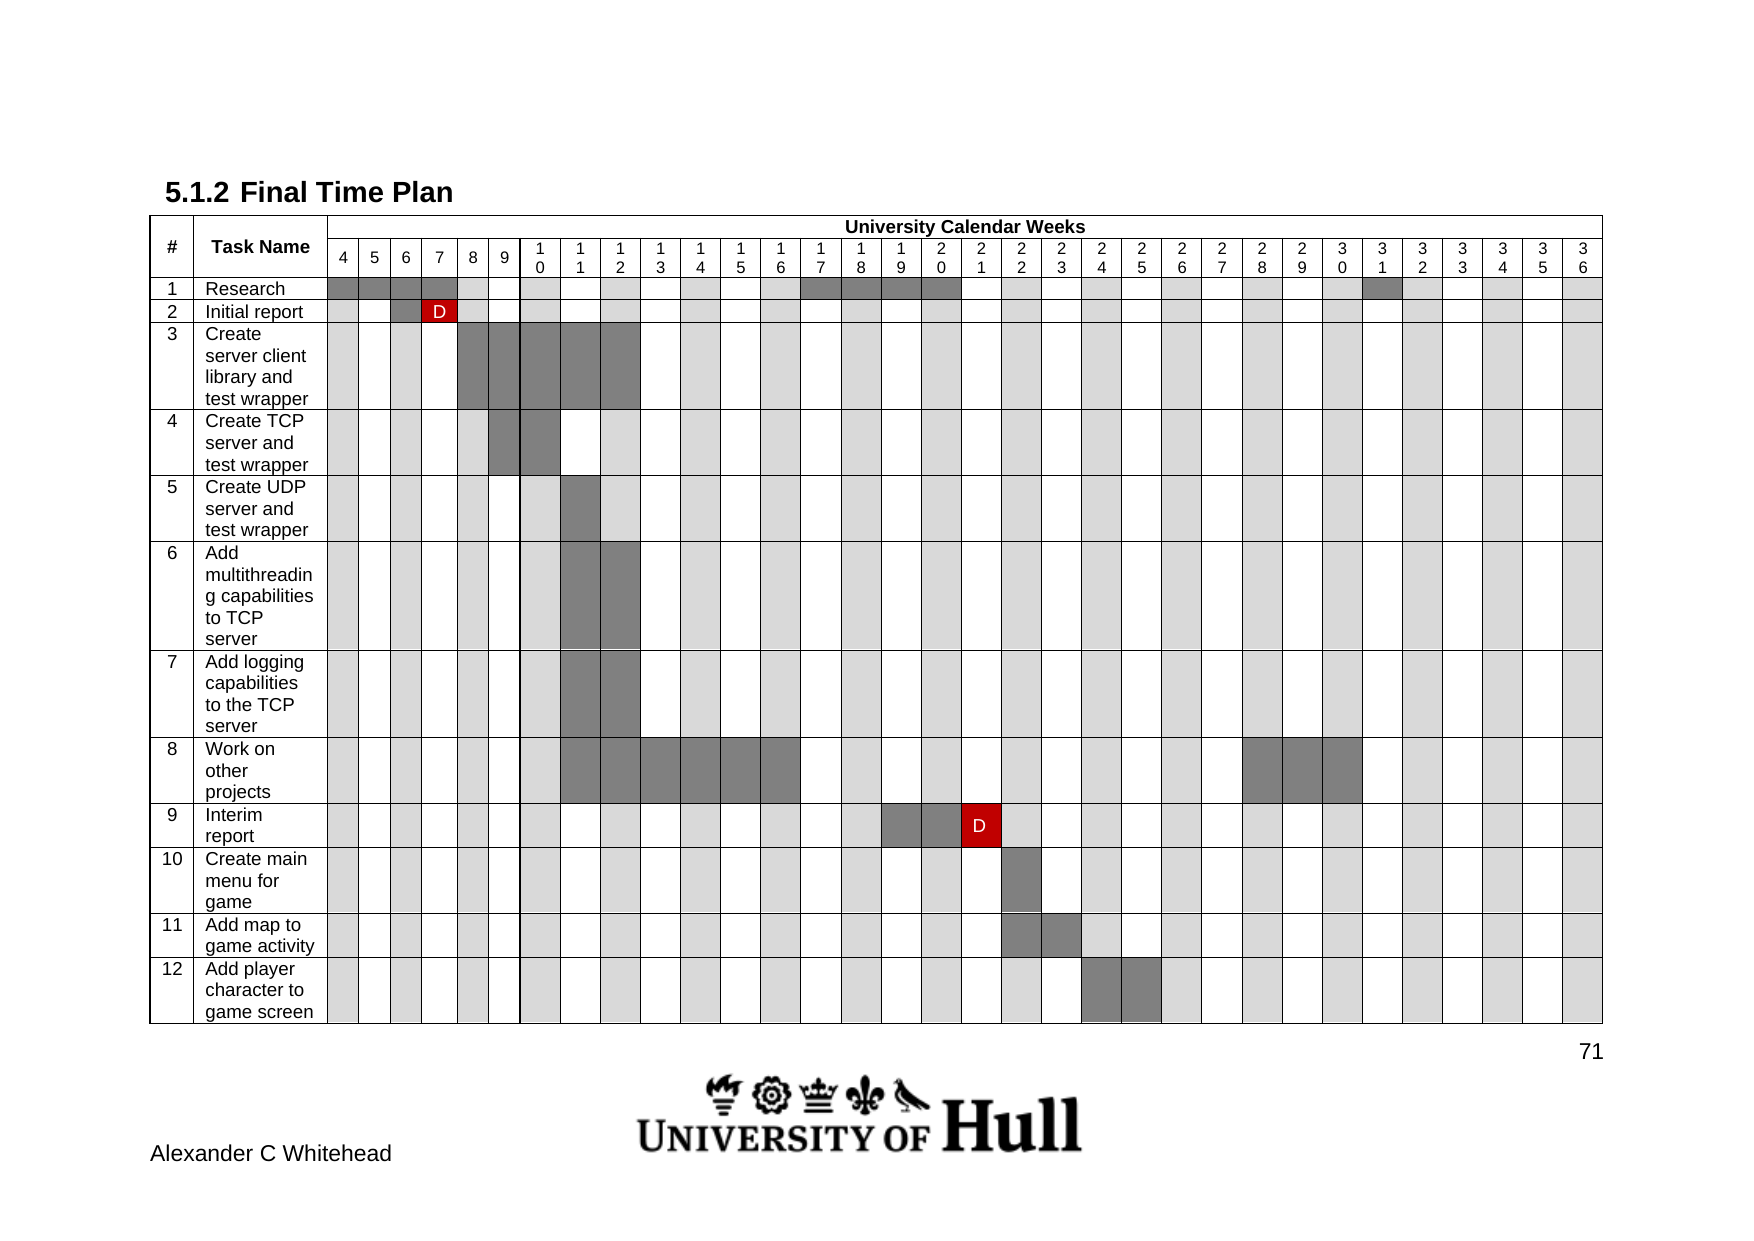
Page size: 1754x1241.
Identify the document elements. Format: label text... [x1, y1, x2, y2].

table_cell [458, 738, 488, 803]
table_cell [1523, 914, 1562, 957]
table_cell [761, 542, 800, 649]
table_cell Create main menu for game [194, 848, 327, 912]
table_cell [641, 323, 680, 409]
table_cell [601, 914, 640, 957]
table_cell [601, 300, 640, 322]
table_cell [641, 958, 680, 1022]
table_cell 12 [601, 239, 640, 277]
table_cell [359, 476, 390, 541]
table_cell [721, 300, 760, 322]
table_cell [1122, 804, 1161, 847]
table_cell [521, 651, 560, 737]
table_cell [1523, 848, 1562, 912]
table_cell [842, 476, 881, 541]
table_cell [962, 848, 1001, 912]
table_cell [359, 804, 390, 847]
table_cell [422, 542, 457, 649]
table_cell [1323, 476, 1362, 541]
table_cell [422, 410, 457, 475]
table_cell [721, 738, 760, 803]
table_cell [1002, 542, 1041, 649]
table_cell [1162, 651, 1201, 737]
table_cell [1122, 542, 1161, 649]
table_cell [489, 651, 519, 737]
table_cell [1523, 738, 1562, 803]
table_cell [521, 914, 560, 957]
table_cell [1443, 300, 1482, 322]
table_cell [1323, 848, 1362, 912]
table_cell [1122, 410, 1161, 475]
table_cell [681, 738, 720, 803]
table_cell [458, 651, 488, 737]
table_cell [1243, 914, 1282, 957]
table_cell [458, 848, 488, 912]
table_cell [601, 958, 640, 1022]
table_cell [422, 958, 457, 1022]
table_cell [842, 651, 881, 737]
table_cell [962, 542, 1001, 649]
table_cell 20 [922, 239, 961, 277]
table_cell 22 [1002, 239, 1041, 277]
table_cell [561, 300, 600, 322]
table_cell [328, 914, 358, 957]
table_cell [721, 804, 760, 847]
table_cell [1162, 323, 1201, 409]
table_cell [962, 476, 1001, 541]
table_header University Calendar Weeks [328, 216, 1602, 237]
table_cell 2 [151, 300, 193, 322]
table_cell [391, 804, 421, 847]
table_cell [422, 914, 457, 957]
table_cell [1523, 542, 1562, 649]
table_cell [801, 958, 841, 1022]
table_cell [1523, 651, 1562, 737]
table_cell [521, 278, 560, 299]
table_cell [422, 738, 457, 803]
table_cell [962, 914, 1001, 957]
table_cell [641, 542, 680, 649]
table_cell [801, 651, 841, 737]
table_cell Add player character to game screen [194, 958, 327, 1022]
table_cell [521, 410, 560, 475]
table_cell 3 [151, 323, 193, 409]
table_cell 17 [801, 239, 841, 277]
table_cell [1283, 323, 1322, 409]
table_cell [1323, 738, 1362, 803]
table_cell 6 [391, 239, 421, 277]
table_cell [391, 323, 421, 409]
table_cell [922, 848, 961, 912]
table_cell 10 [151, 848, 193, 912]
table_cell [1323, 651, 1362, 737]
table_cell [1523, 958, 1562, 1022]
table_cell [1323, 300, 1362, 322]
table_cell [641, 738, 680, 803]
table_cell [1202, 476, 1242, 541]
table_cell [1483, 278, 1522, 299]
table_cell [842, 542, 881, 649]
table_cell [391, 300, 421, 322]
table_cell [601, 323, 640, 409]
table_cell [1122, 300, 1161, 322]
table_cell [1443, 323, 1482, 409]
table_cell 25 [1122, 239, 1161, 277]
table_cell [1523, 278, 1562, 299]
table_cell [1283, 914, 1322, 957]
table_cell 30 [1323, 239, 1362, 277]
table_cell [1202, 278, 1242, 299]
table_cell D [422, 300, 457, 322]
table_cell [1042, 476, 1081, 541]
table_cell [1363, 738, 1402, 803]
table_cell [922, 278, 961, 299]
table_cell [601, 476, 640, 541]
table_cell [1002, 958, 1041, 1022]
table_cell [1403, 958, 1442, 1022]
table_cell 32 [1403, 239, 1442, 277]
table_cell [922, 651, 961, 737]
picture [630, 1064, 1091, 1162]
table_cell [761, 651, 800, 737]
table_cell [1082, 651, 1121, 737]
table_cell [882, 738, 921, 803]
table_cell [1162, 476, 1201, 541]
table_cell [1523, 410, 1562, 475]
table_cell [1162, 738, 1201, 803]
table_cell [1363, 476, 1402, 541]
table_cell [1403, 651, 1442, 737]
table_cell [1403, 914, 1442, 957]
table_cell [1042, 848, 1081, 912]
table_cell [1363, 278, 1402, 299]
table_cell [1002, 476, 1041, 541]
table_cell [922, 476, 961, 541]
table_cell [1042, 914, 1081, 957]
table_cell [1082, 914, 1121, 957]
table_cell [1563, 278, 1602, 299]
table_cell [561, 804, 600, 847]
table_cell [1122, 323, 1161, 409]
table_cell [1042, 323, 1081, 409]
table_cell [801, 300, 841, 322]
table_cell [1403, 278, 1442, 299]
table_cell [681, 410, 720, 475]
table_cell Create UDP server and test wrapper [194, 476, 327, 541]
table_cell [521, 958, 560, 1022]
table_cell [1403, 738, 1442, 803]
table_cell 1 [151, 278, 193, 299]
table_cell [1483, 958, 1522, 1022]
table_cell [1483, 300, 1522, 322]
table_cell [328, 410, 358, 475]
table_cell [922, 323, 961, 409]
table_cell [328, 278, 358, 299]
table_cell [801, 542, 841, 649]
table_cell [721, 323, 760, 409]
table_cell [489, 323, 519, 409]
table_cell [1243, 542, 1282, 649]
table_cell [801, 914, 841, 957]
table_cell [761, 323, 800, 409]
table_cell 11 [561, 239, 600, 277]
table_cell [561, 738, 600, 803]
table_cell [1202, 300, 1242, 322]
table_cell [721, 410, 760, 475]
table_cell 23 [1042, 239, 1081, 277]
table_cell [962, 410, 1001, 475]
table_cell [842, 914, 881, 957]
table_cell [1243, 848, 1282, 912]
table_cell [1563, 300, 1602, 322]
table_cell [1563, 651, 1602, 737]
table_cell [1042, 542, 1081, 649]
table_cell [521, 848, 560, 912]
table_cell [601, 278, 640, 299]
table_cell [721, 278, 760, 299]
table_cell [922, 300, 961, 322]
table_cell [721, 958, 760, 1022]
table_cell [1403, 323, 1442, 409]
table_cell [359, 278, 390, 299]
table_cell [801, 476, 841, 541]
table_cell [1162, 542, 1201, 649]
table_cell [521, 804, 560, 847]
table_cell [561, 848, 600, 912]
table_cell [1082, 542, 1121, 649]
table_cell [1363, 804, 1402, 847]
table_cell [842, 958, 881, 1022]
table_cell [801, 848, 841, 912]
table_cell [962, 958, 1001, 1022]
table_cell 7 [422, 239, 457, 277]
table_cell [1122, 848, 1161, 912]
table_cell [922, 542, 961, 649]
table_cell [681, 542, 720, 649]
table_cell [328, 958, 358, 1022]
table_cell [328, 651, 358, 737]
table_cell [641, 914, 680, 957]
table_cell [801, 278, 841, 299]
table_cell [1243, 738, 1282, 803]
table_cell [1563, 958, 1602, 1022]
table_cell 36 [1563, 239, 1602, 277]
table_cell [1243, 958, 1282, 1022]
table_cell [842, 300, 881, 322]
table_cell [1323, 804, 1362, 847]
table_cell [761, 958, 800, 1022]
table_cell [489, 476, 519, 541]
table_cell [359, 410, 390, 475]
table_cell [1283, 410, 1322, 475]
table_cell Add logging capabilities to the TCP server [194, 651, 327, 737]
table_cell [458, 278, 488, 299]
table_cell [1363, 542, 1402, 649]
table_cell [359, 300, 390, 322]
table_cell [641, 804, 680, 847]
table_cell [1082, 848, 1121, 912]
table_cell D [962, 804, 1001, 847]
table_cell [1082, 300, 1121, 322]
table_cell 34 [1483, 239, 1522, 277]
table_cell [458, 410, 488, 475]
table_cell [521, 476, 560, 541]
table_cell Work on other projects [194, 738, 327, 803]
table_cell Initial report [194, 300, 327, 322]
table_cell 13 [641, 239, 680, 277]
table_cell [882, 804, 921, 847]
table_cell [1283, 300, 1322, 322]
table_cell [1283, 848, 1322, 912]
table_cell 21 [962, 239, 1001, 277]
table_cell [1363, 914, 1402, 957]
table_cell [721, 542, 760, 649]
table_cell [1042, 278, 1081, 299]
table_cell [681, 278, 720, 299]
table_cell [561, 958, 600, 1022]
table_cell [1323, 542, 1362, 649]
table_cell [1563, 410, 1602, 475]
table_cell [1443, 958, 1482, 1022]
table_cell [601, 738, 640, 803]
table_cell [1243, 300, 1282, 322]
table_cell [1243, 804, 1282, 847]
table_cell 27 [1202, 239, 1242, 277]
table_cell [359, 738, 390, 803]
table_cell [1002, 278, 1041, 299]
table_cell [1483, 804, 1522, 847]
table_cell [391, 542, 421, 649]
table_cell [641, 300, 680, 322]
table_cell [922, 804, 961, 847]
table_cell [1403, 476, 1442, 541]
table_cell [1243, 410, 1282, 475]
table_cell [359, 848, 390, 912]
table_cell [1122, 914, 1161, 957]
table_cell 14 [681, 239, 720, 277]
table_cell [1363, 300, 1402, 322]
table_cell [561, 323, 600, 409]
table_cell [1002, 804, 1041, 847]
table_cell [1162, 300, 1201, 322]
table_cell [391, 278, 421, 299]
table_cell [521, 738, 560, 803]
table_cell [1443, 848, 1482, 912]
table_cell [1042, 738, 1081, 803]
table_cell 10 [521, 239, 560, 277]
table_cell 15 [721, 239, 760, 277]
table_cell [882, 476, 921, 541]
table_cell [1082, 958, 1121, 1022]
table_cell [761, 476, 800, 541]
table_cell [882, 958, 921, 1022]
table_cell [489, 542, 519, 649]
table_cell [1082, 410, 1121, 475]
table_cell [458, 300, 488, 322]
table_cell [681, 300, 720, 322]
table_cell Add map to game activity [194, 914, 327, 957]
table_cell [1563, 804, 1602, 847]
table_cell [1483, 651, 1522, 737]
table_cell [1403, 542, 1442, 649]
table_cell [1563, 542, 1602, 649]
table_cell [1483, 476, 1522, 541]
table_cell [1082, 738, 1121, 803]
table_cell [1523, 323, 1562, 409]
table_cell [882, 278, 921, 299]
table_cell [1082, 476, 1121, 541]
table_cell [422, 848, 457, 912]
table_cell [1443, 914, 1482, 957]
table_cell [681, 651, 720, 737]
table_cell [681, 848, 720, 912]
table_cell 18 [842, 239, 881, 277]
table_cell [681, 476, 720, 541]
table_cell [458, 542, 488, 649]
table_cell [882, 914, 921, 957]
table_cell [489, 278, 519, 299]
table_cell [842, 848, 881, 912]
table_cell [328, 848, 358, 912]
table_cell [641, 410, 680, 475]
table_cell [641, 278, 680, 299]
table_header # [151, 216, 193, 277]
table_cell [1162, 278, 1201, 299]
table_cell 4 [151, 410, 193, 475]
table_cell [1563, 476, 1602, 541]
table_cell [458, 958, 488, 1022]
table_cell [721, 476, 760, 541]
table_cell [681, 914, 720, 957]
table_cell [1122, 476, 1161, 541]
table_cell [1483, 410, 1522, 475]
table_cell [1323, 958, 1362, 1022]
table_cell [1403, 300, 1442, 322]
table_cell [842, 410, 881, 475]
table_cell [1162, 410, 1201, 475]
table_cell 16 [761, 239, 800, 277]
table_cell [1243, 323, 1282, 409]
table_cell [1002, 848, 1041, 912]
table_cell [641, 651, 680, 737]
table_cell [1563, 914, 1602, 957]
table_cell [842, 804, 881, 847]
table_cell [1483, 738, 1522, 803]
table_cell [489, 958, 519, 1022]
table_cell [1243, 278, 1282, 299]
table_cell 9 [489, 239, 519, 277]
table_cell [601, 848, 640, 912]
table_cell [801, 323, 841, 409]
table_cell [1283, 958, 1322, 1022]
table_cell [681, 323, 720, 409]
table_cell [1202, 848, 1242, 912]
table_cell [1363, 410, 1402, 475]
table_cell [1323, 278, 1362, 299]
table_cell [761, 278, 800, 299]
table_cell [1283, 738, 1322, 803]
table_cell [1082, 278, 1121, 299]
table_cell 11 [151, 914, 193, 957]
table_cell [328, 300, 358, 322]
table_cell [489, 914, 519, 957]
table_cell [641, 476, 680, 541]
table_cell 24 [1082, 239, 1121, 277]
table_cell [601, 410, 640, 475]
table_cell 9 [151, 804, 193, 847]
table_cell [328, 323, 358, 409]
table_cell [1523, 300, 1562, 322]
table_cell [359, 958, 390, 1022]
table_cell [761, 914, 800, 957]
table_cell [801, 804, 841, 847]
table_cell [391, 958, 421, 1022]
table_cell [1363, 651, 1402, 737]
table_cell [422, 323, 457, 409]
table_cell [1002, 914, 1041, 957]
table_cell [1483, 323, 1522, 409]
table_cell [458, 804, 488, 847]
subtitle Final Time Plan [165, 175, 1604, 208]
table_cell [1122, 651, 1161, 737]
table_cell [1283, 278, 1322, 299]
table_cell [922, 738, 961, 803]
table_cell [1443, 410, 1482, 475]
table_cell [561, 542, 600, 649]
table_cell [1363, 848, 1402, 912]
table_cell [1483, 848, 1522, 912]
table_cell [1403, 804, 1442, 847]
table_cell [1042, 804, 1081, 847]
table_cell [842, 278, 881, 299]
table_cell [422, 476, 457, 541]
table_cell [391, 410, 421, 475]
table_cell [458, 476, 488, 541]
table_cell [1202, 410, 1242, 475]
table_cell [1483, 914, 1522, 957]
table_cell [489, 410, 519, 475]
table_cell [721, 914, 760, 957]
table_cell [1202, 651, 1242, 737]
table_cell [1403, 848, 1442, 912]
table_cell 6 [151, 542, 193, 649]
table_cell Create server client library and test wrapper [194, 323, 327, 409]
table_cell [1162, 804, 1201, 847]
table_cell [842, 738, 881, 803]
table_cell [1202, 542, 1242, 649]
table_cell [882, 323, 921, 409]
table_cell 8 [458, 239, 488, 277]
table_cell [842, 323, 881, 409]
table_cell [1443, 278, 1482, 299]
table_cell [1162, 914, 1201, 957]
table_cell [391, 476, 421, 541]
table_cell [882, 848, 921, 912]
table_cell [1443, 738, 1482, 803]
table_cell [1002, 323, 1041, 409]
table_cell [1002, 410, 1041, 475]
table_cell [882, 651, 921, 737]
table_cell [1323, 914, 1362, 957]
table_cell [458, 914, 488, 957]
table_cell [1042, 958, 1081, 1022]
table_cell [1403, 410, 1442, 475]
table_cell [328, 542, 358, 649]
table_cell [391, 848, 421, 912]
table_cell [1042, 651, 1081, 737]
table_cell [1323, 323, 1362, 409]
table_cell 31 [1363, 239, 1402, 277]
table_cell [761, 804, 800, 847]
table_cell [1082, 804, 1121, 847]
table_cell [1042, 410, 1081, 475]
table_cell 5 [151, 476, 193, 541]
table_cell [1243, 476, 1282, 541]
table_cell [328, 738, 358, 803]
table_cell [561, 651, 600, 737]
table_cell [422, 651, 457, 737]
table_cell Research [194, 278, 327, 299]
table_cell [801, 738, 841, 803]
table_cell [962, 738, 1001, 803]
table_cell [1122, 738, 1161, 803]
table_cell [1283, 476, 1322, 541]
table_cell [1563, 848, 1602, 912]
table_cell [882, 542, 921, 649]
table_cell [1323, 410, 1362, 475]
table_cell Interim report [194, 804, 327, 847]
table_cell [561, 278, 600, 299]
table_cell [1443, 651, 1482, 737]
table_cell [601, 804, 640, 847]
table_cell 29 [1283, 239, 1322, 277]
table_cell 35 [1523, 239, 1562, 277]
table_cell [422, 278, 457, 299]
table_cell [359, 914, 390, 957]
table_cell [489, 848, 519, 912]
table_cell 4 [328, 239, 358, 277]
table_cell [1122, 278, 1161, 299]
table_cell [1162, 848, 1201, 912]
table_cell [922, 958, 961, 1022]
table_cell [681, 804, 720, 847]
table_cell [1283, 651, 1322, 737]
table_cell [391, 914, 421, 957]
table_cell [882, 300, 921, 322]
table_cell [521, 323, 560, 409]
table_cell [489, 804, 519, 847]
table_header Task Name [194, 216, 327, 277]
table_cell [721, 848, 760, 912]
table_cell [761, 848, 800, 912]
table_cell [561, 410, 600, 475]
table_cell Add multithreading capabilities to TCP server [194, 542, 327, 649]
table_cell [521, 300, 560, 322]
table_cell [1363, 323, 1402, 409]
table_cell [1082, 323, 1121, 409]
table_cell [922, 410, 961, 475]
table_cell [458, 323, 488, 409]
table_cell 19 [882, 239, 921, 277]
table_cell [922, 914, 961, 957]
table_cell [1523, 476, 1562, 541]
table_cell [359, 651, 390, 737]
table_cell [1523, 804, 1562, 847]
table_cell [1483, 542, 1522, 649]
table_cell [1563, 323, 1602, 409]
table_cell [801, 410, 841, 475]
table_cell [1002, 651, 1041, 737]
table_cell [1443, 804, 1482, 847]
table_cell [1563, 738, 1602, 803]
table_cell 7 [151, 651, 193, 737]
table_cell [962, 323, 1001, 409]
table_cell [1162, 958, 1201, 1022]
table_cell [761, 410, 800, 475]
table_cell 12 [151, 958, 193, 1022]
table_cell [1122, 958, 1161, 1022]
table_cell [561, 476, 600, 541]
table_cell [962, 651, 1001, 737]
table_cell [1202, 804, 1242, 847]
table_cell [561, 914, 600, 957]
table_cell 8 [151, 738, 193, 803]
table_cell Create TCP server and test wrapper [194, 410, 327, 475]
table_cell [1202, 738, 1242, 803]
table_cell [359, 323, 390, 409]
table_cell [1002, 738, 1041, 803]
table_cell [1283, 804, 1322, 847]
table_cell [761, 738, 800, 803]
table_cell [521, 542, 560, 649]
table_cell [601, 651, 640, 737]
table_cell [882, 410, 921, 475]
table_cell 33 [1443, 239, 1482, 277]
table_cell [1443, 476, 1482, 541]
table_cell [721, 651, 760, 737]
table_cell [489, 300, 519, 322]
table_cell [1283, 542, 1322, 649]
table_cell [1443, 542, 1482, 649]
table_cell [328, 804, 358, 847]
table_cell [391, 651, 421, 737]
table_cell [962, 300, 1001, 322]
table_cell [489, 738, 519, 803]
table_cell [1202, 914, 1242, 957]
table_cell [1363, 958, 1402, 1022]
table_cell 26 [1162, 239, 1201, 277]
table_cell [328, 476, 358, 541]
table_cell [422, 804, 457, 847]
table_cell [391, 738, 421, 803]
table_cell [359, 542, 390, 649]
table_cell [1202, 323, 1242, 409]
table_cell [962, 278, 1001, 299]
table_cell 28 [1243, 239, 1282, 277]
table_cell [641, 848, 680, 912]
table_cell [761, 300, 800, 322]
table_cell [601, 542, 640, 649]
table_cell [1002, 300, 1041, 322]
table_cell 5 [359, 239, 390, 277]
table_cell [1042, 300, 1081, 322]
table_cell [1202, 958, 1242, 1022]
table_cell [1243, 651, 1282, 737]
table_cell [681, 958, 720, 1022]
